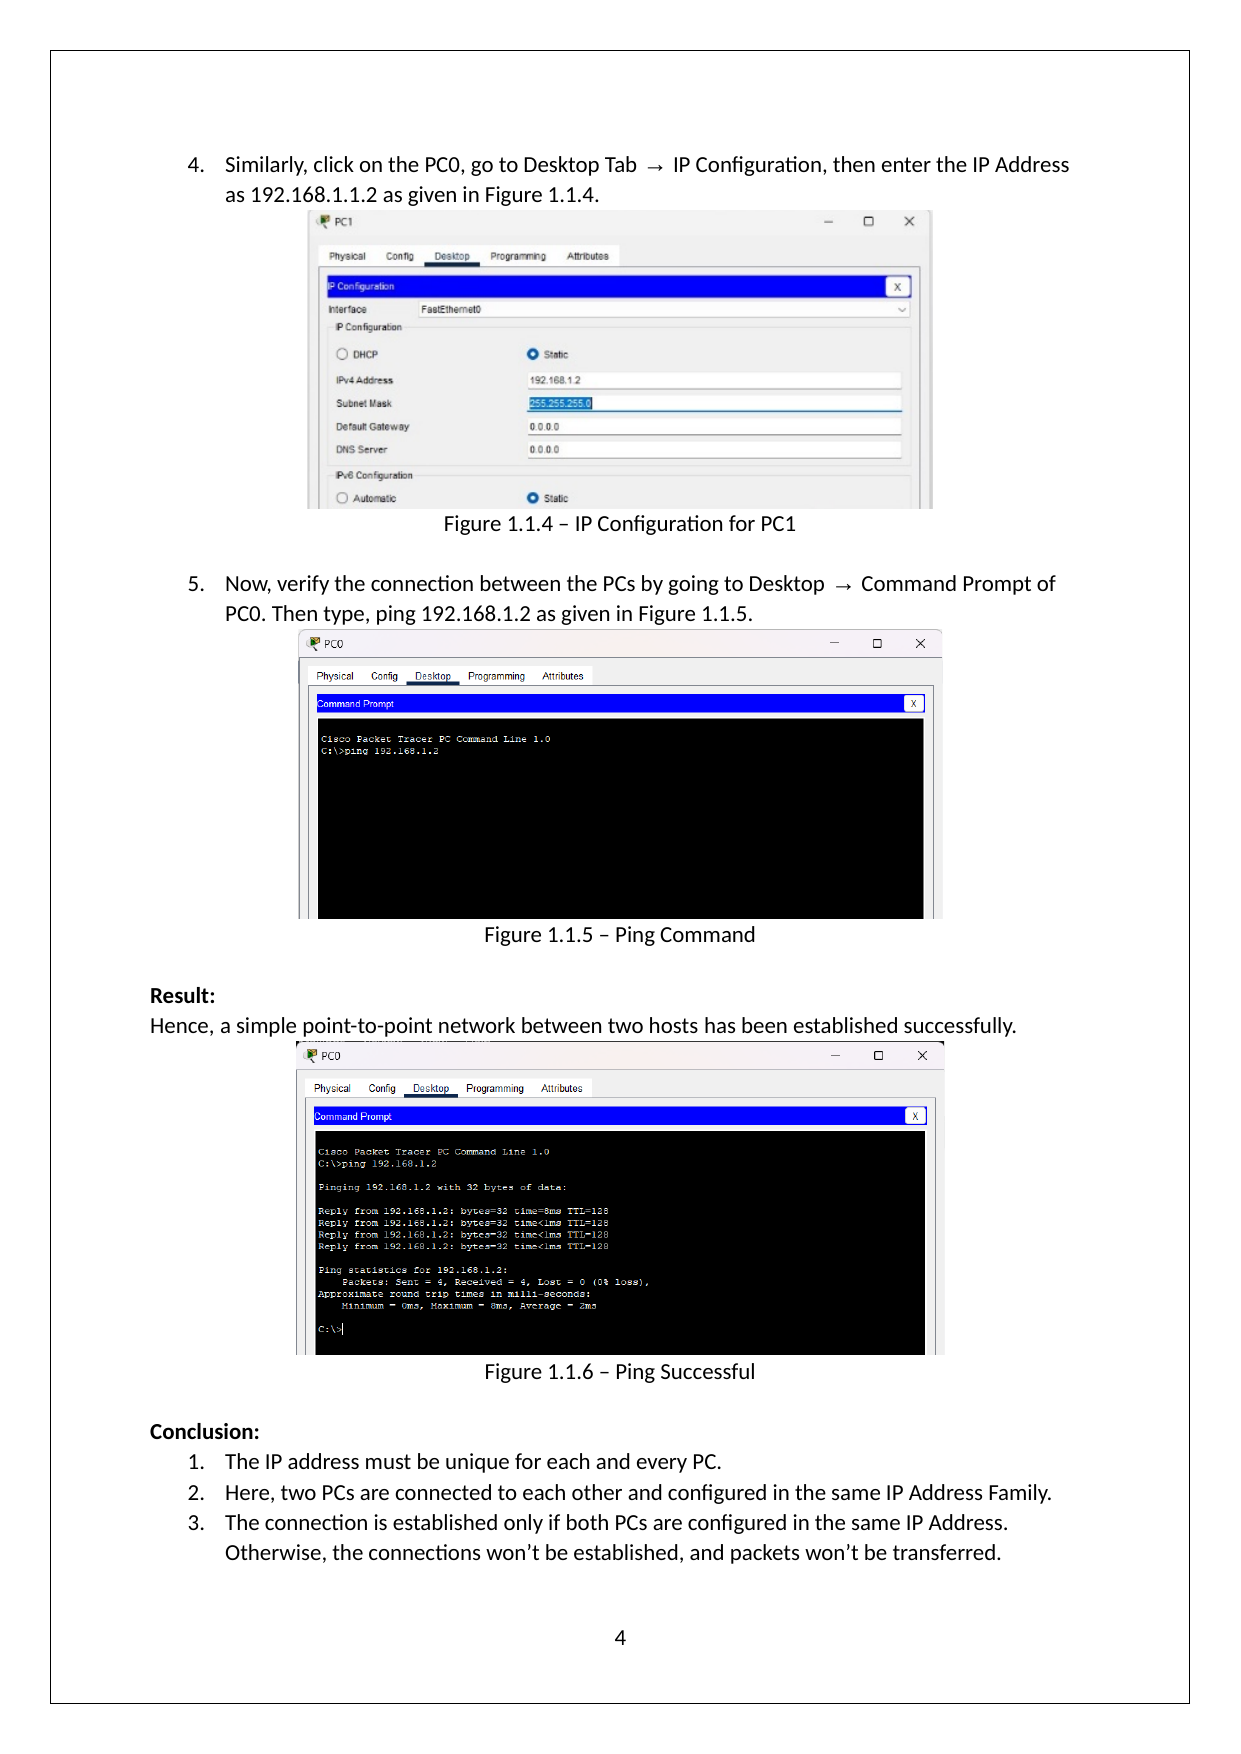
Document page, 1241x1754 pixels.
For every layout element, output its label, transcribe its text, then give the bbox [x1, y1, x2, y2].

text Figure 1.1.4 – IP Configuration for PC1 [150, 509, 1090, 567]
picture [298, 629, 943, 919]
text Figure 1.1.5 – Ping Command [150, 921, 1090, 948]
list Similarly, click on the PC0, go to Desktop Tab IP Configuration, then enter the IP Address as 192.168.1.1.2 as given in Figure 1.1.4. [187, 150, 1090, 208]
picture [307, 210, 933, 509]
text Result: [150, 981, 1090, 1009]
text Hence, a simple point-to-point network between two hosts has been established successfully. [150, 1011, 1090, 1039]
picture [296, 1041, 945, 1355]
text Conclusion: [150, 1417, 1090, 1445]
text Figure 1.1.6 – Ping Successful [150, 1357, 1090, 1385]
list Now, verify the connection between the PCs by going to Desktop Command Prompt of PC0. Then type, ping 192.168.1.2 as given in Figure 1.1.5. [187, 569, 1090, 627]
list Here, two PCs are connected to each other and configured in the same IP Address Family. [187, 1478, 1090, 1506]
list The connection is established only if both PCs are configured in the same IP Address. Otherwise, the connections won’t be established, and packets won’t be transferred. [187, 1508, 1090, 1566]
list The IP address must be unique for each and every PC. [187, 1447, 1090, 1475]
